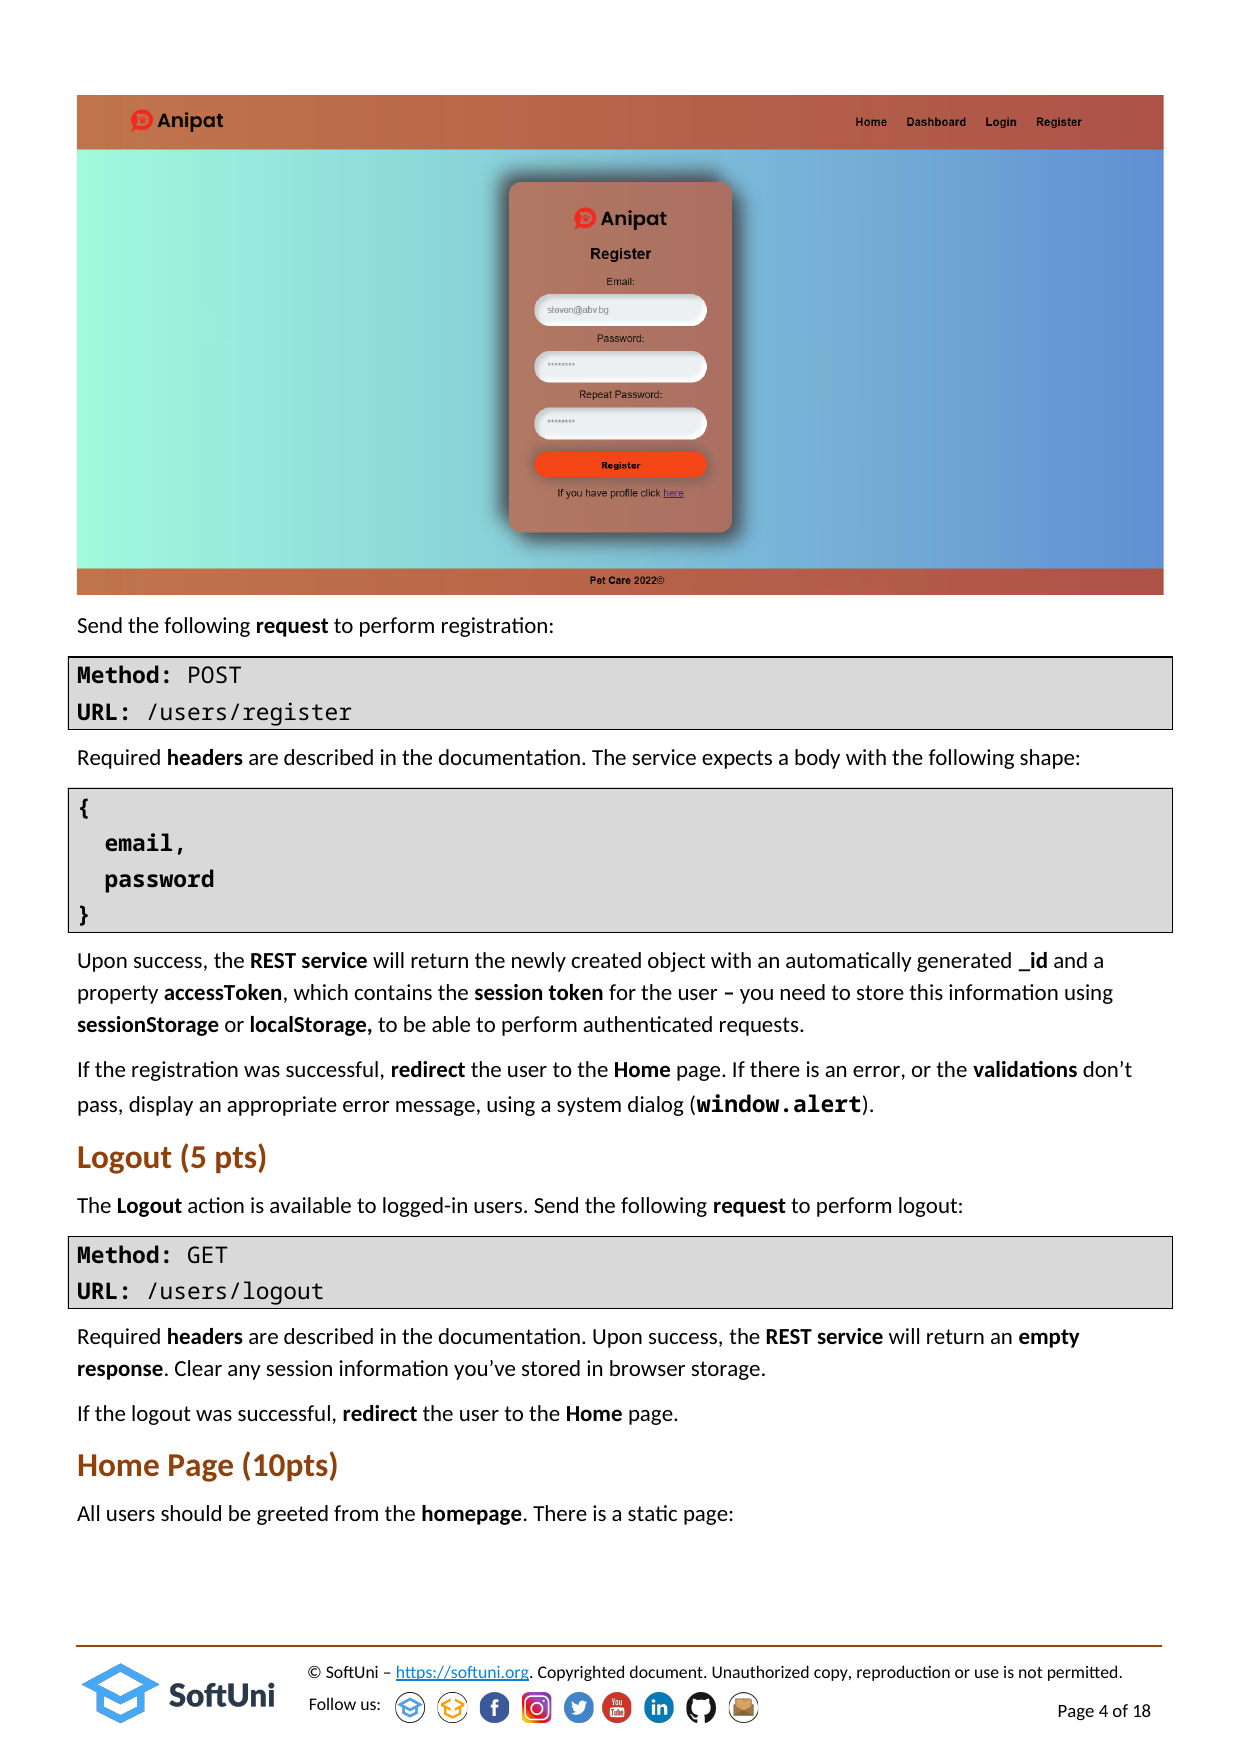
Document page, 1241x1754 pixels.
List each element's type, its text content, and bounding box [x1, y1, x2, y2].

text Method: POST [69, 658, 1172, 691]
picture [479, 1692, 510, 1723]
picture [658, 1705, 667, 1714]
picture [395, 1692, 425, 1723]
text All users should be greeted from the homepage. There is a static page: [77, 1499, 1163, 1527]
text Method: GET [69, 1237, 1172, 1270]
picture [665, 1714, 674, 1723]
text Required headers are described in the documentation. Upon success, the REST service will return an empty response. Clear any session information you’ve stored in browser storage. [77, 1322, 1163, 1382]
picture [602, 1692, 632, 1723]
picture [728, 1692, 759, 1723]
text email, [69, 823, 1172, 858]
picture [75, 1658, 281, 1729]
picture [564, 1692, 594, 1723]
picture [522, 1692, 552, 1723]
picture [644, 1714, 653, 1723]
text If the logout was successful, redirect the user to the Home page. [77, 1399, 1163, 1427]
text If the registration was successful, redirect the user to the Home page. If there is an error, or the validations don’t pass, display an appropriate error message, using a system dialog (window.alert). [77, 1055, 1163, 1119]
subtitle Home Page (10pts) [77, 1444, 1163, 1484]
picture [644, 1692, 653, 1701]
subtitle Logout (5 pts) [77, 1136, 1163, 1177]
picture [686, 1692, 716, 1723]
text Required headers are described in the documentation. The service expects a body with the following shape: [77, 743, 1163, 771]
text The Logout action is available to logged-in users. Send the following request to perform logout: [77, 1191, 1163, 1219]
text } [69, 895, 1172, 932]
text { [69, 789, 1172, 822]
text password [69, 859, 1172, 894]
text Upon success, the REST service will return the newly created object with an automatically generated _id and a property accessToken, which contains the session token for the user – you need to store this information using sessionStorage or localStorage, to be able to perform authenticated requests. [77, 946, 1163, 1038]
text URL: /users/register [69, 692, 1172, 729]
picture [76, 95, 1164, 595]
picture [665, 1692, 674, 1701]
text Send the following request to perform registration: [77, 612, 1163, 640]
text URL: /users/logout [69, 1272, 1172, 1308]
picture [437, 1692, 468, 1723]
